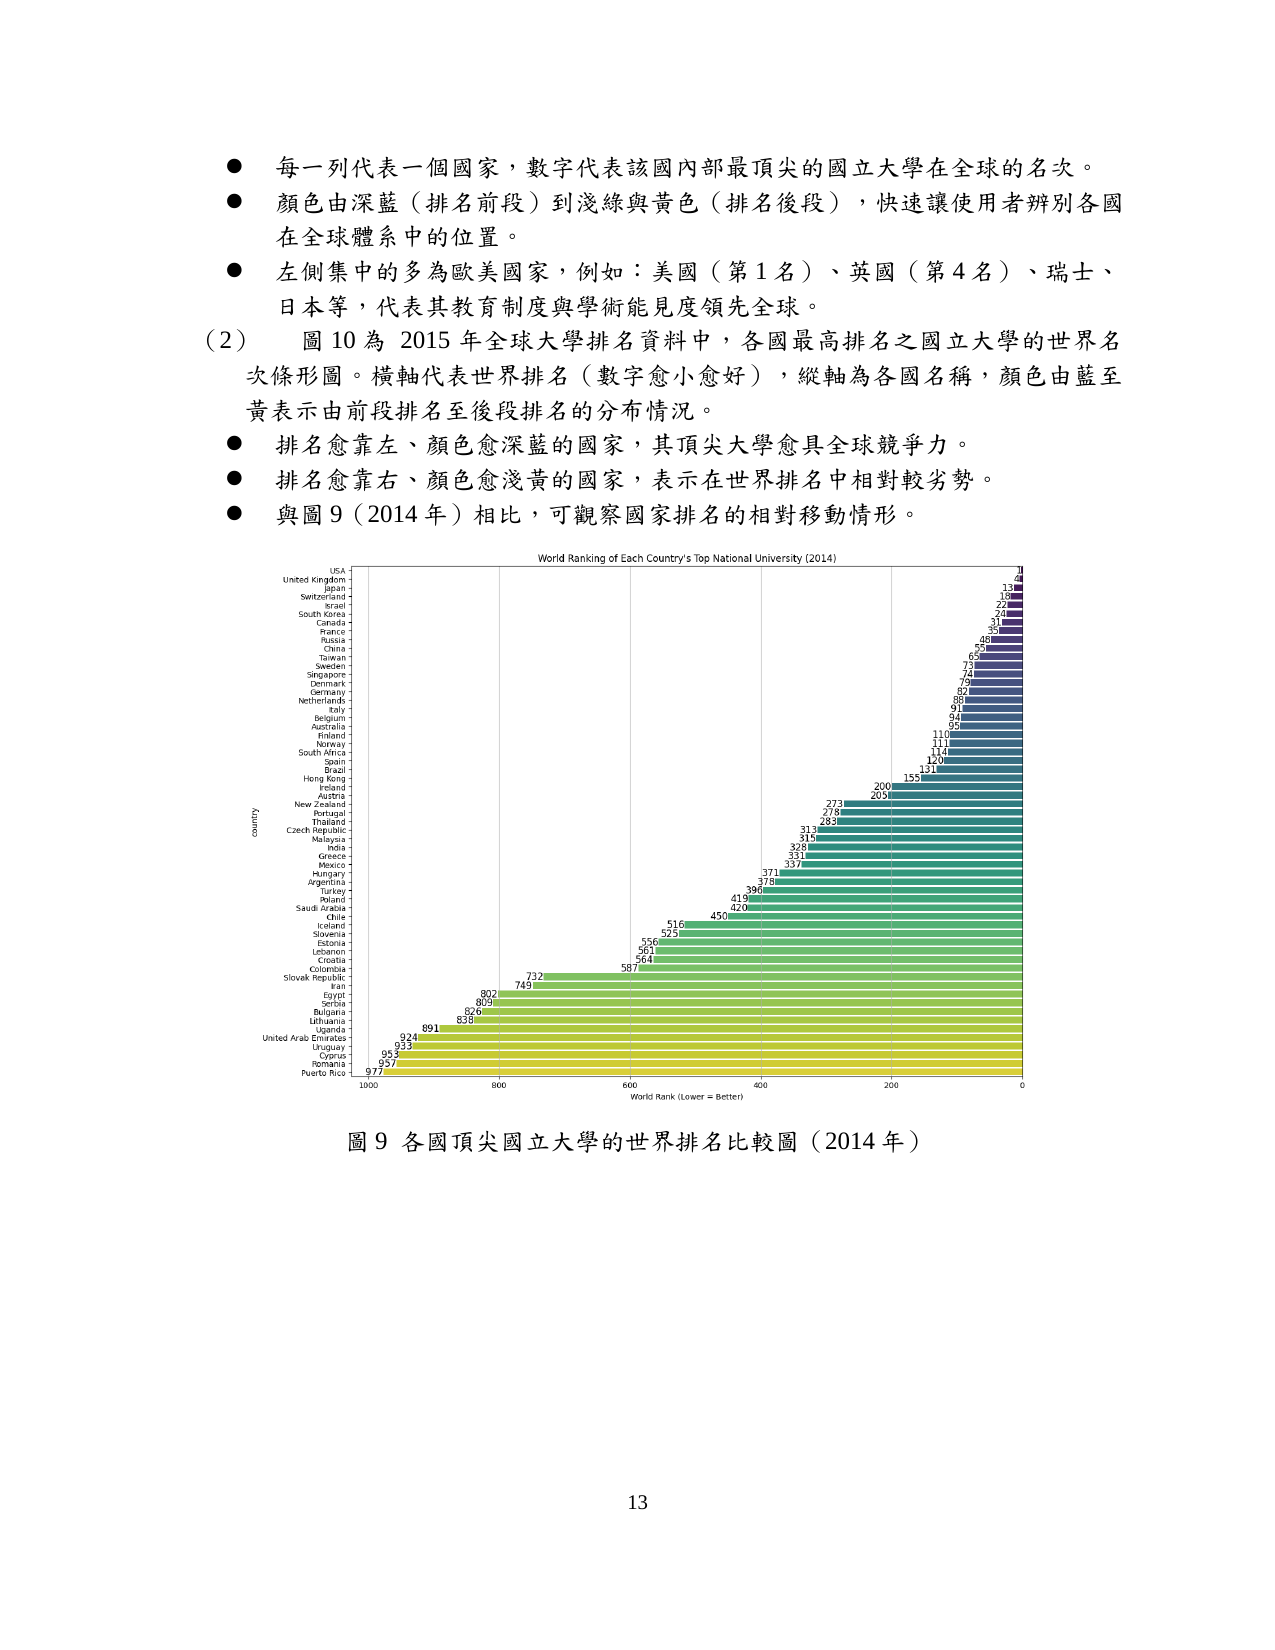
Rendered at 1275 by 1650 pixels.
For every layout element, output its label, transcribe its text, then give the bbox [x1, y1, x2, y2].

list 排名愈靠左、顏色愈深藍的國家，其頂尖大學愈具全球競爭力。 [225, 427, 1125, 458]
text 圖九 各國頂尖國立大學的世界排名比較圖（2014年） [150, 1125, 1125, 1155]
list 顏色由深藍（排名前段）到淺綠與黃色（排名後段），快速讓使用者辨別各國在全球體系中的位置。 [225, 185, 1125, 250]
list 排名愈靠右、顏色愈淺黃的國家，表示在世界排名中相對較劣勢。 [225, 462, 1125, 493]
picture [245, 548, 1030, 1106]
list 左側集中的多為歐美國家，例如：美國（第1名）、英國（第4名）、瑞士、日本等，代表其教育制度與學術能見度領先全球。 [225, 254, 1125, 319]
list 與圖九（2014年）相比，可觀察國家排名的相對移動情形。 [225, 497, 1125, 528]
list 圖十為 2015 年全球大學排名資料中，各國最高排名之國立大學的世界名次條形圖。橫軸代表世界排名（數字愈小愈好），縱軸為各國名稱，顏色由藍至黃表示由前段排名至後段排名的分布情況。 [194, 324, 1125, 423]
list 每一列代表一個國家，數字代表該國內部最頂尖的國立大學在全球的名次。 [225, 150, 1125, 180]
